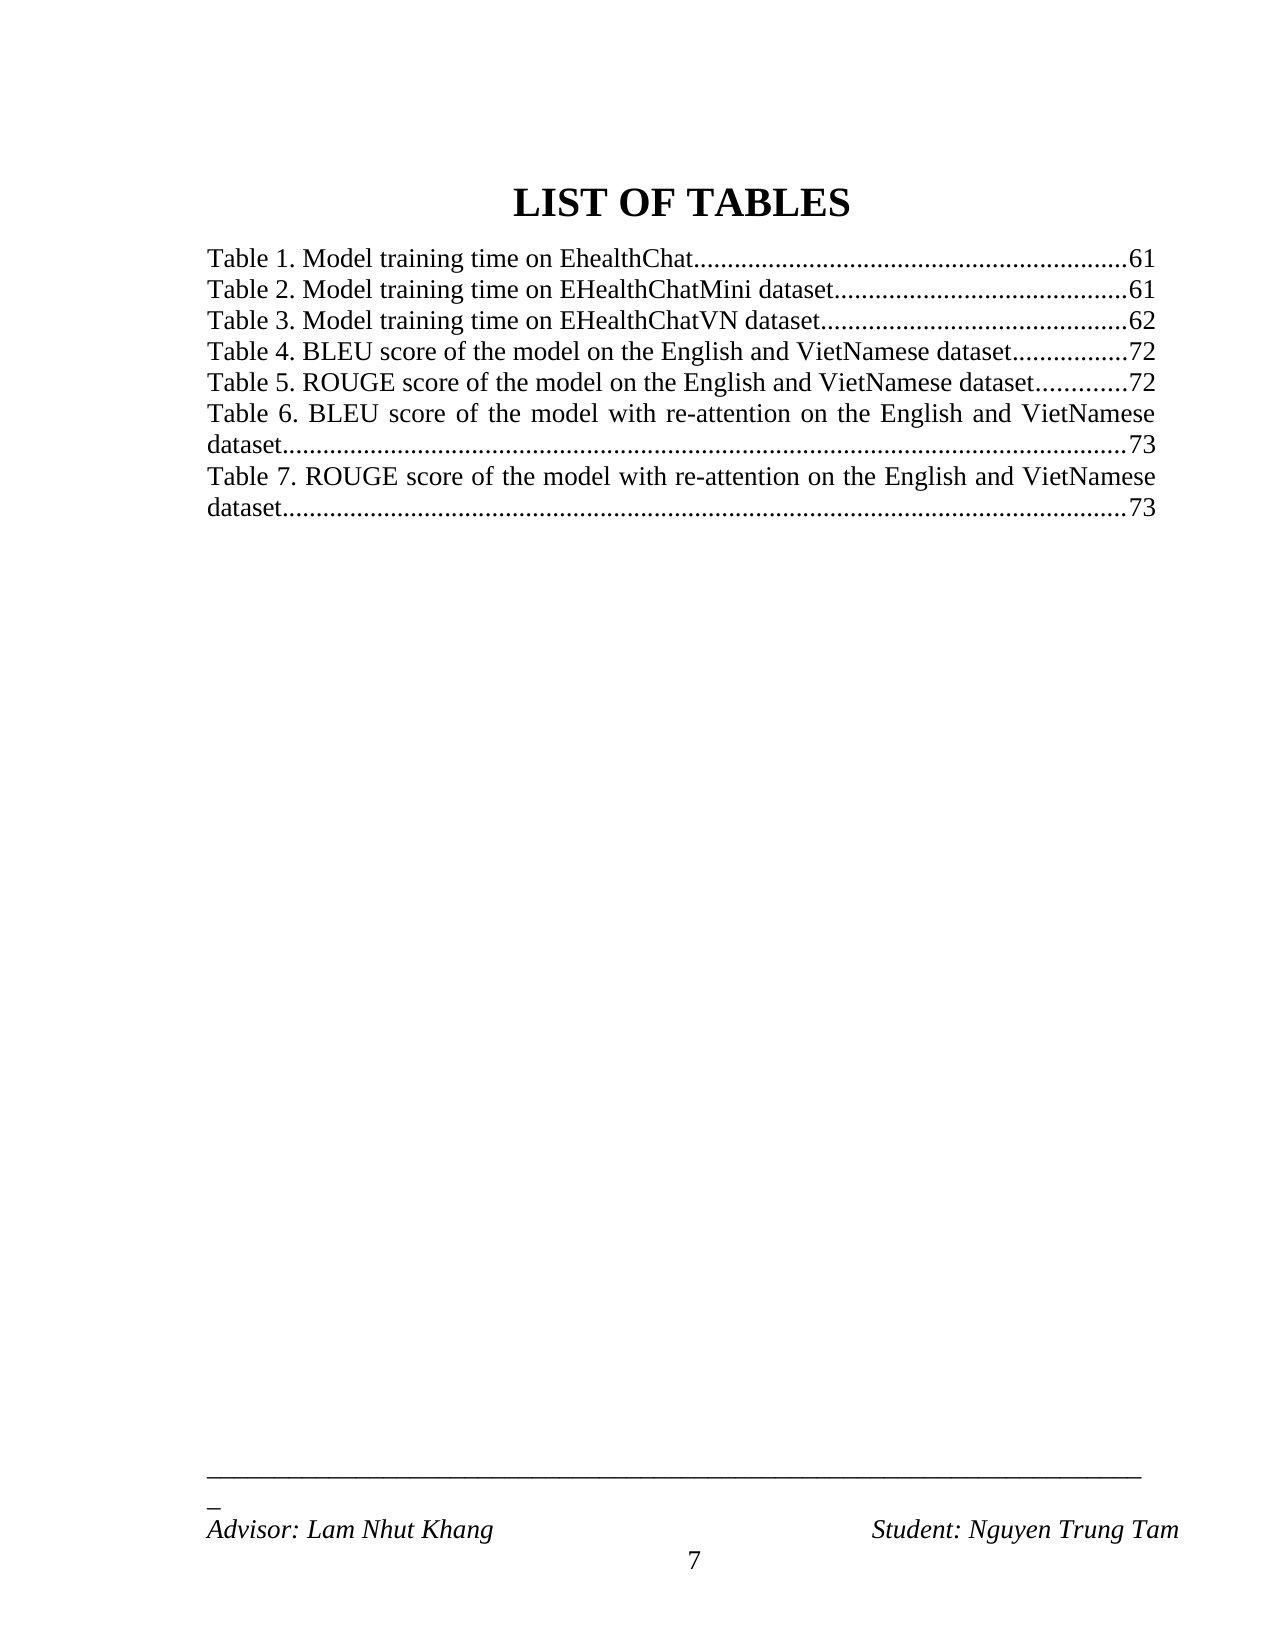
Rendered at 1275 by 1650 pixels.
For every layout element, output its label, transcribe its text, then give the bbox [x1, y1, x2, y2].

text Table 1. Model training time on EhealthChat 61 [207, 242, 1157, 273]
text Table 6. BLEU score of the model with re-attention on the English and VietNamese dataset 73 [207, 397, 1157, 460]
text Table 7. ROUGE score of the model with re-attention on the English and VietNamese dataset 73 [207, 460, 1157, 522]
text Table 2. Model training time on EHealthChatMini dataset 61 [207, 273, 1157, 304]
text LIST OF TABLES [207, 177, 1157, 225]
text Table 4. BLEU score of the model on the English and VietNamese dataset 72 [207, 335, 1157, 366]
text Table 3. Model training time on EHealthChatVN dataset 62 [207, 304, 1157, 335]
text Table 5. ROUGE score of the model on the English and VietNamese dataset 72 [207, 366, 1157, 397]
